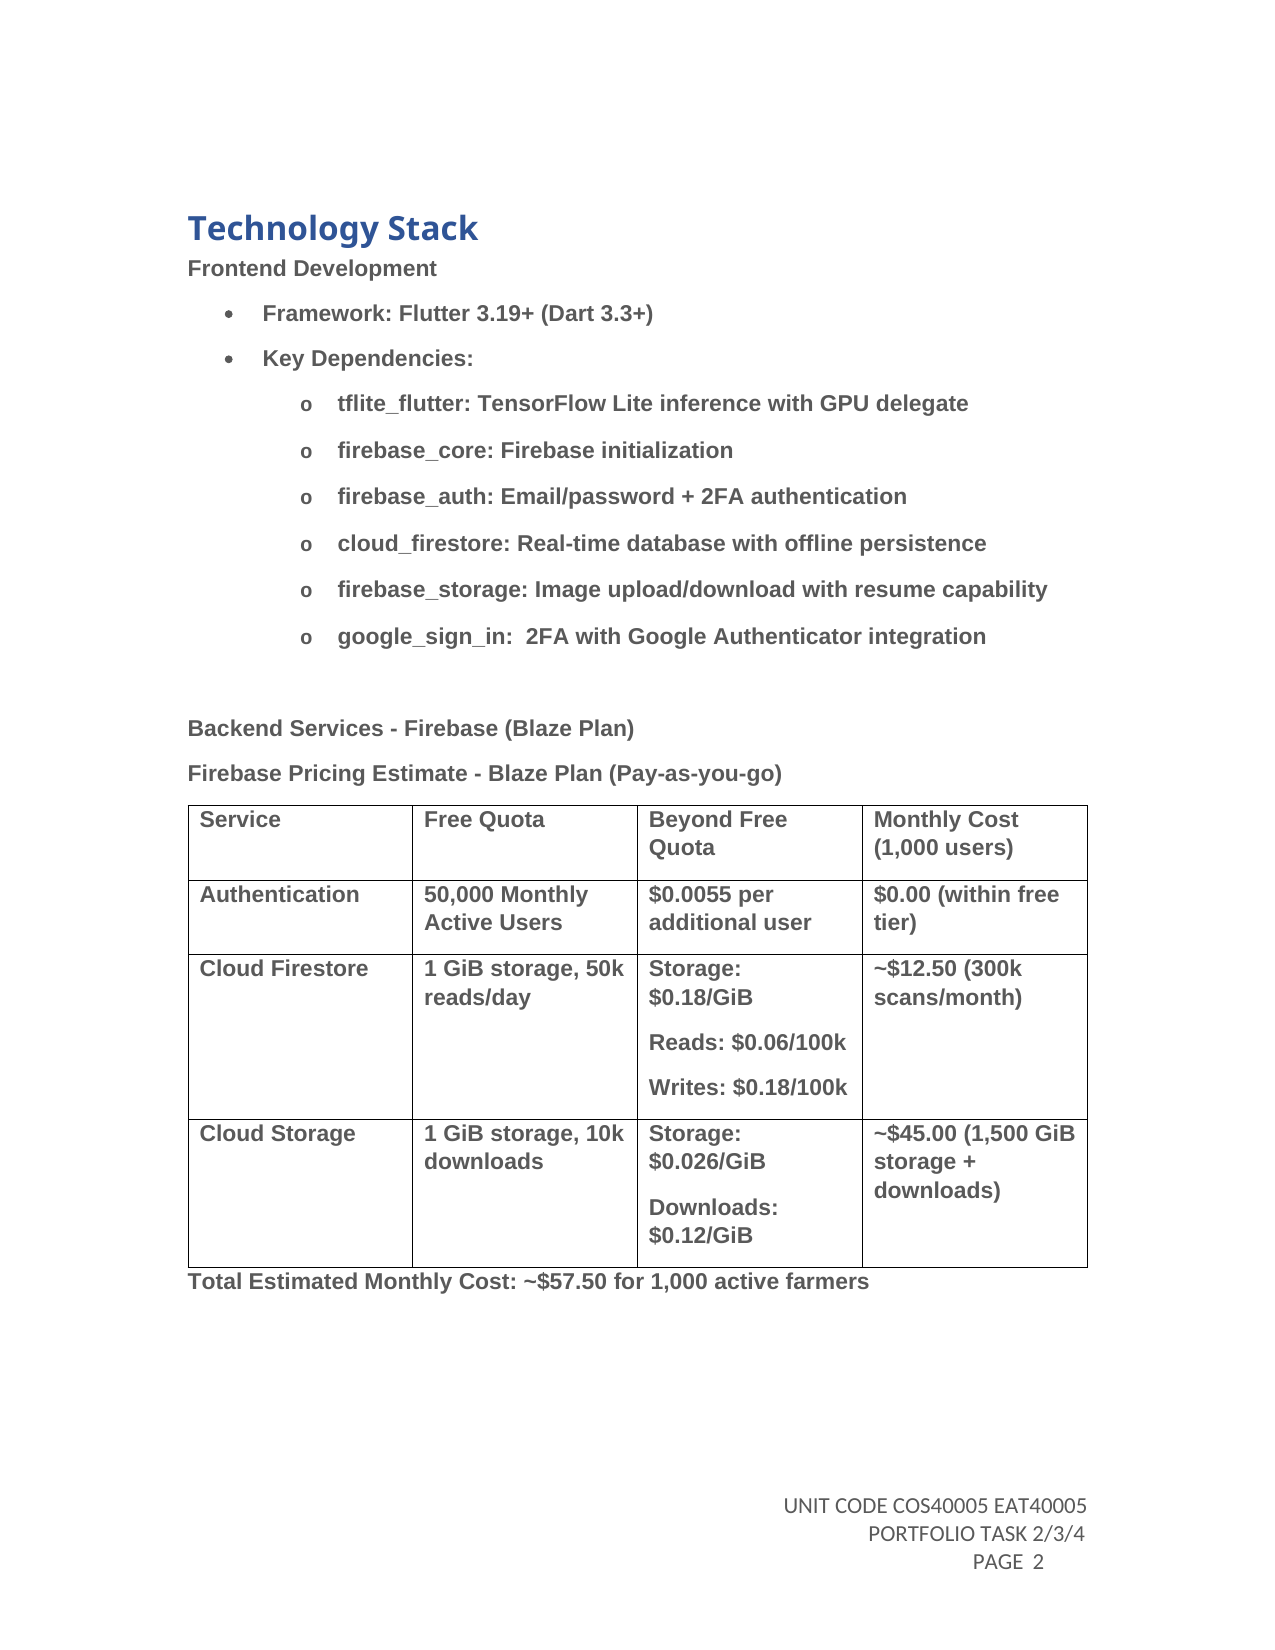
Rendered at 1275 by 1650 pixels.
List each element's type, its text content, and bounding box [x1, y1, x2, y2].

table_header Beyond Free Quota [638, 806, 862, 879]
text Total Estimated Monthly Cost: ~$57.50 for 1,000 active farmers [187, 1268, 1087, 1294]
list firebase_auth: Email/password + 2FA authentication [300, 483, 1087, 511]
subtitle Technology Stack [187, 205, 1087, 250]
table_cell Cloud Firestore [189, 955, 412, 1119]
table_header Free Quota [413, 806, 637, 879]
table_cell $0.00 (within free tier) [863, 881, 1087, 954]
list cloud_firestore: Real-time database with offline persistence [300, 530, 1087, 558]
table_cell Storage: $0.026/GiB Downloads: $0.12/GiB [638, 1120, 862, 1267]
table_cell 1 GiB storage, 10k downloads [413, 1120, 637, 1267]
table_cell 50,000 Monthly Active Users [413, 881, 637, 954]
list Framework: Flutter 3.19+ (Dart 3.3+) [225, 300, 1087, 326]
table_cell Authentication [189, 881, 412, 954]
table_header Monthly Cost (1,000 users) [863, 806, 1087, 879]
table_cell ~$12.50 (300k scans/month) [863, 955, 1087, 1119]
table_cell $0.0055 per additional user [638, 881, 862, 954]
table_cell Storage: $0.18/GiB Reads: $0.06/100k Writes: $0.18/100k [638, 955, 862, 1119]
list google_sign_in: 2FA with Google Authenticator integration [300, 623, 1087, 651]
text Backend Services - Firebase (Blaze Plan) [187, 715, 1087, 741]
list Key Dependencies: [225, 345, 1087, 371]
list tflite_flutter: TensorFlow Lite inference with GPU delegate [300, 390, 1087, 418]
list firebase_storage: Image upload/download with resume capability [300, 576, 1087, 604]
table_cell Cloud Storage [189, 1120, 412, 1267]
table_cell 1 GiB storage, 50k reads/day [413, 955, 637, 1119]
table_header Service [189, 806, 412, 879]
list firebase_core: Firebase initialization [300, 437, 1087, 464]
text Firebase Pricing Estimate - Blaze Plan (Pay-as-you-go) [187, 760, 1087, 786]
table_cell ~$45.00 (1,500 GiB storage + downloads) [863, 1120, 1087, 1267]
text Frontend Development [187, 255, 1087, 281]
